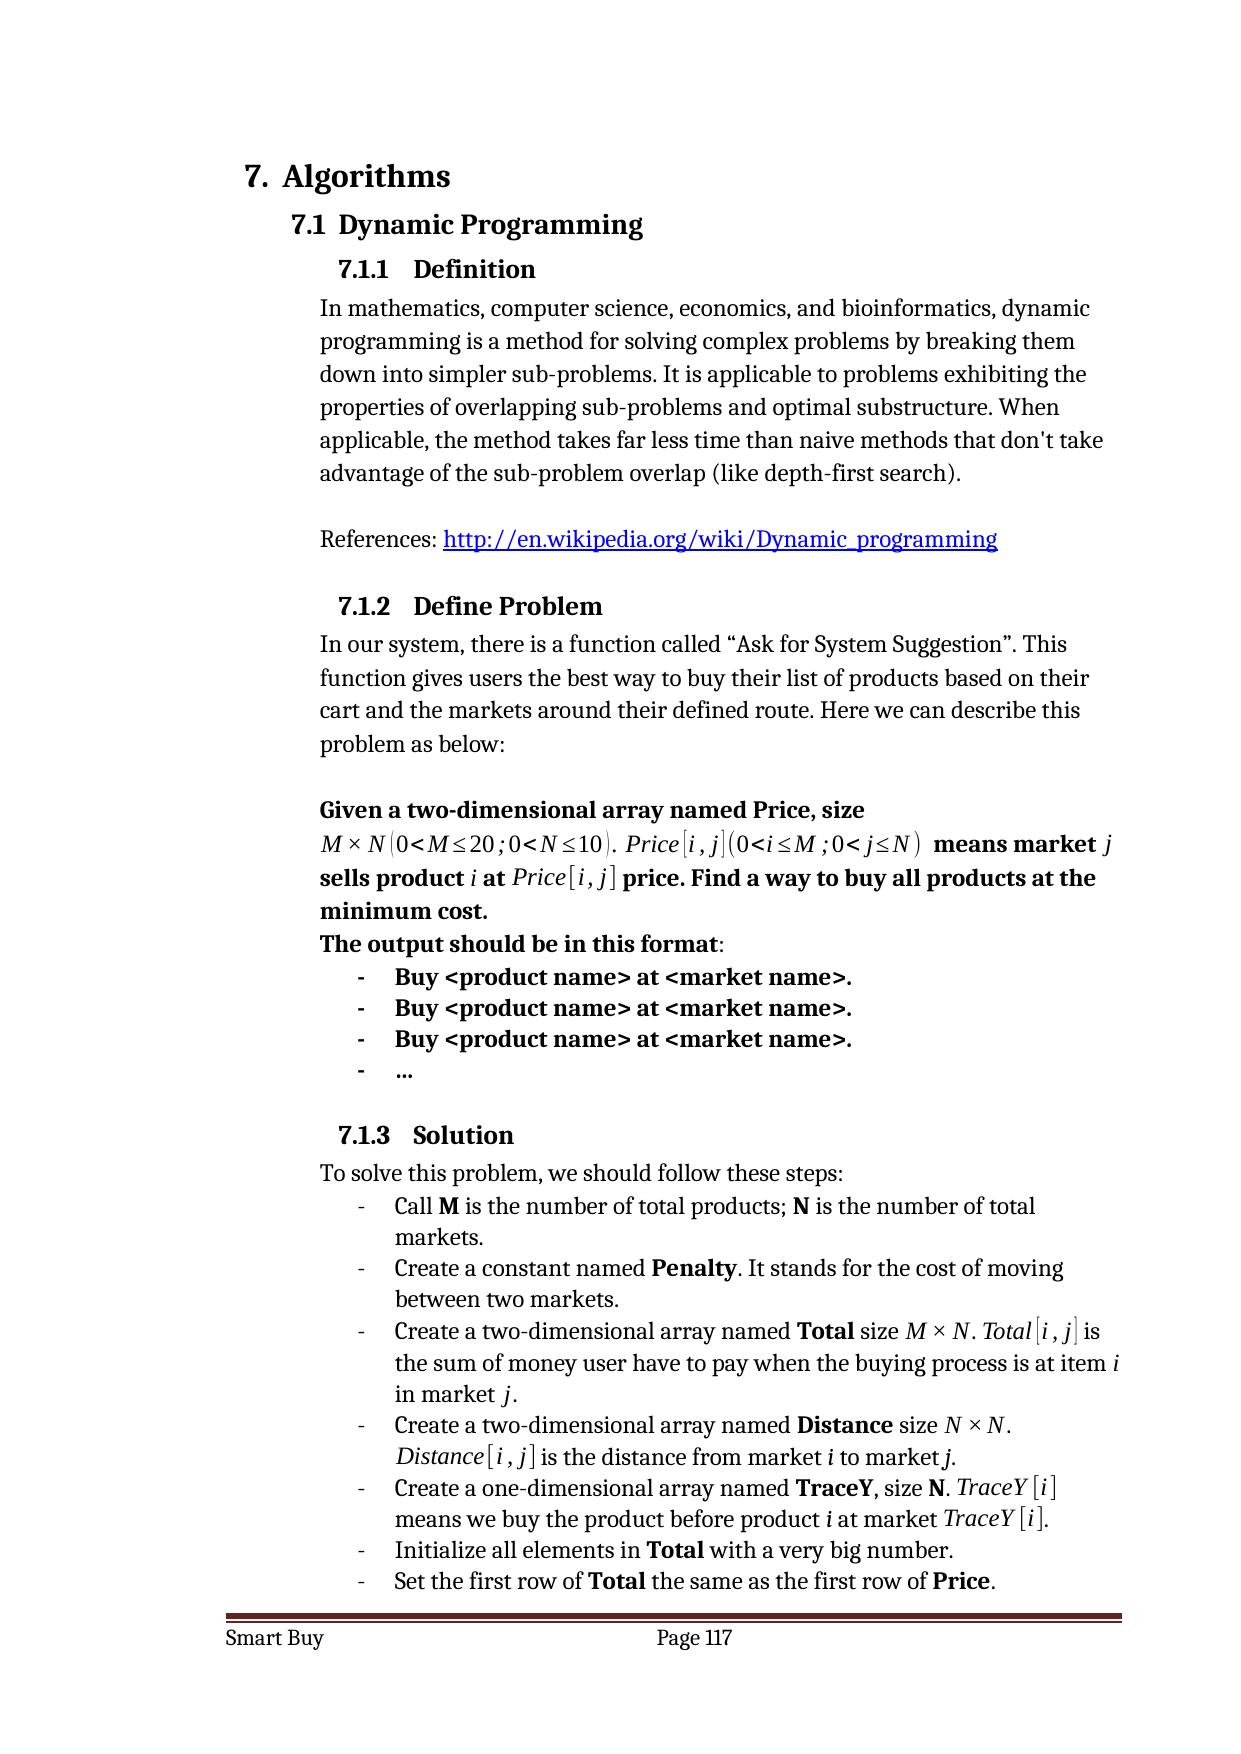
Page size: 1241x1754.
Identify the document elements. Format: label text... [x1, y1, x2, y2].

text The output should be in this format: [319, 929, 1122, 958]
subtitle Dynamic Programming [291, 208, 1122, 242]
subtitle Define Problem [338, 591, 1122, 622]
list Call M is the number of total products; N is the number of total markets. [357, 1192, 1122, 1252]
text Given a two-dimensional array named Price, size means market sells product at price. Find a way to buy all products at the minimum cost. [319, 796, 1122, 925]
subtitle Algorithms [244, 157, 1122, 196]
list Buy <product name> at <market name>. [357, 994, 1122, 1022]
list Set the first row of Total the same as the first row of Price. [357, 1567, 1122, 1595]
text To solve this problem, we should follow these steps: [319, 1159, 1122, 1188]
text In our system, there is a function called “Ask for System Suggestion”. This function gives users the best way to buy their list of products based on their cart and the markets around their defined route. Here we can describe this problem as below: [319, 630, 1122, 758]
text In mathematics, computer science, economics, and bioinformatics, dynamic programming is a method for solving complex problems by breaking them down into simpler sub-problems. It is applicable to problems exhibiting the properties of overlapping sub-problems and optimal substructure. When applicable, the method takes far less time than naive methods that don't take advantage of the sub-problem overlap (like depth-first search). [319, 294, 1122, 488]
list Create a constant named Penalty. It stands for the cost of moving between two markets. [357, 1254, 1122, 1314]
subtitle Solution [338, 1120, 1122, 1151]
list Create a two-dimensional array named Distance size . is the distance from market i to market j. [357, 1411, 1122, 1471]
text References: http://en.wikipedia.org/wiki/Dynamic_programming [319, 525, 1122, 554]
list Create a one-dimensional array named TraceY, size N. means we buy the product before product i at market . [357, 1473, 1122, 1533]
list Create a two-dimensional array named Total size . is the sum of money user have to pay when the buying process is at item in market . [357, 1316, 1122, 1409]
list Buy <product name> at <market name>. [357, 963, 1122, 991]
subtitle Definition [338, 254, 1122, 285]
list Buy <product name> at <market name>. [357, 1025, 1122, 1053]
list Initialize all elements in Total with a very big number. [357, 1536, 1122, 1564]
list … [357, 1056, 1122, 1084]
